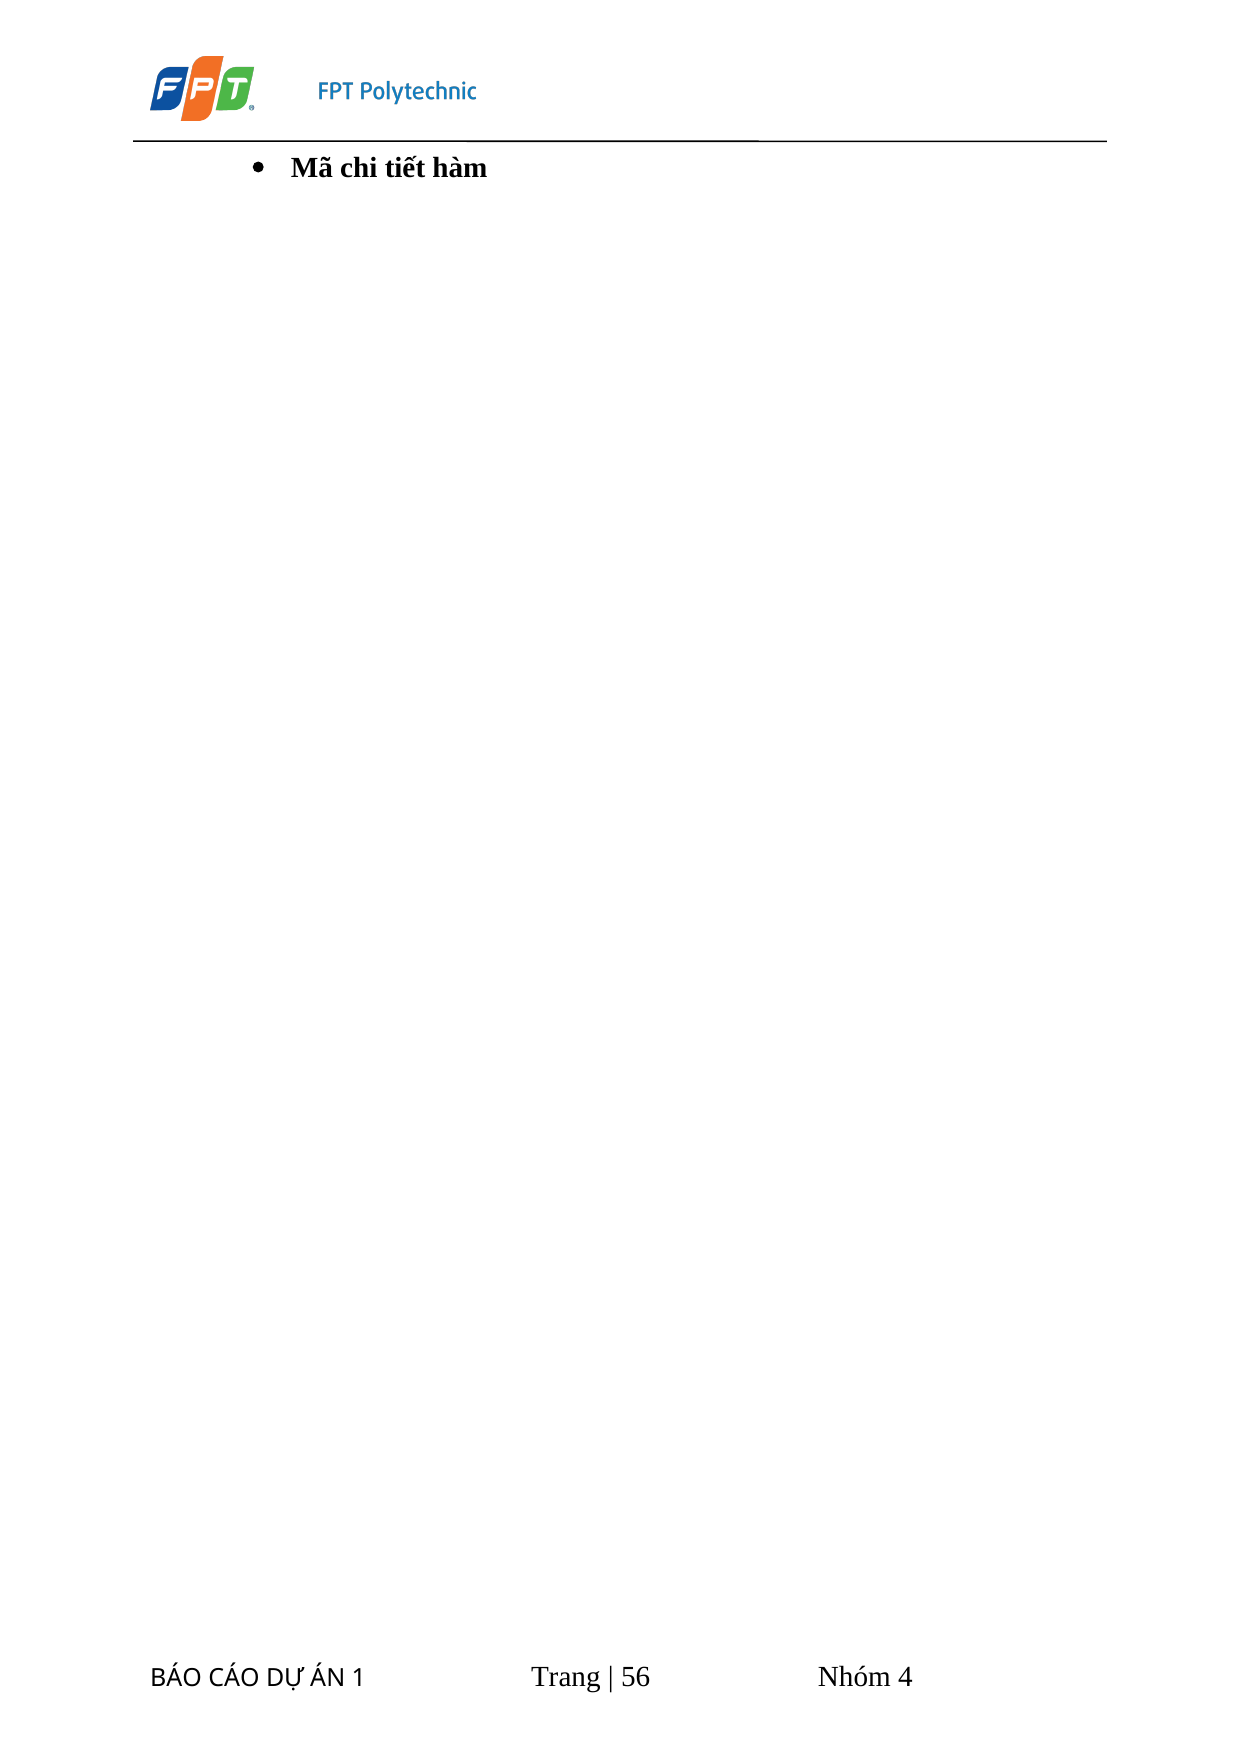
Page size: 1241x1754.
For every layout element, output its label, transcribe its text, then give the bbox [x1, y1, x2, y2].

picture [150, 56, 477, 121]
list Mã chi tiết hàm [253, 150, 1090, 184]
